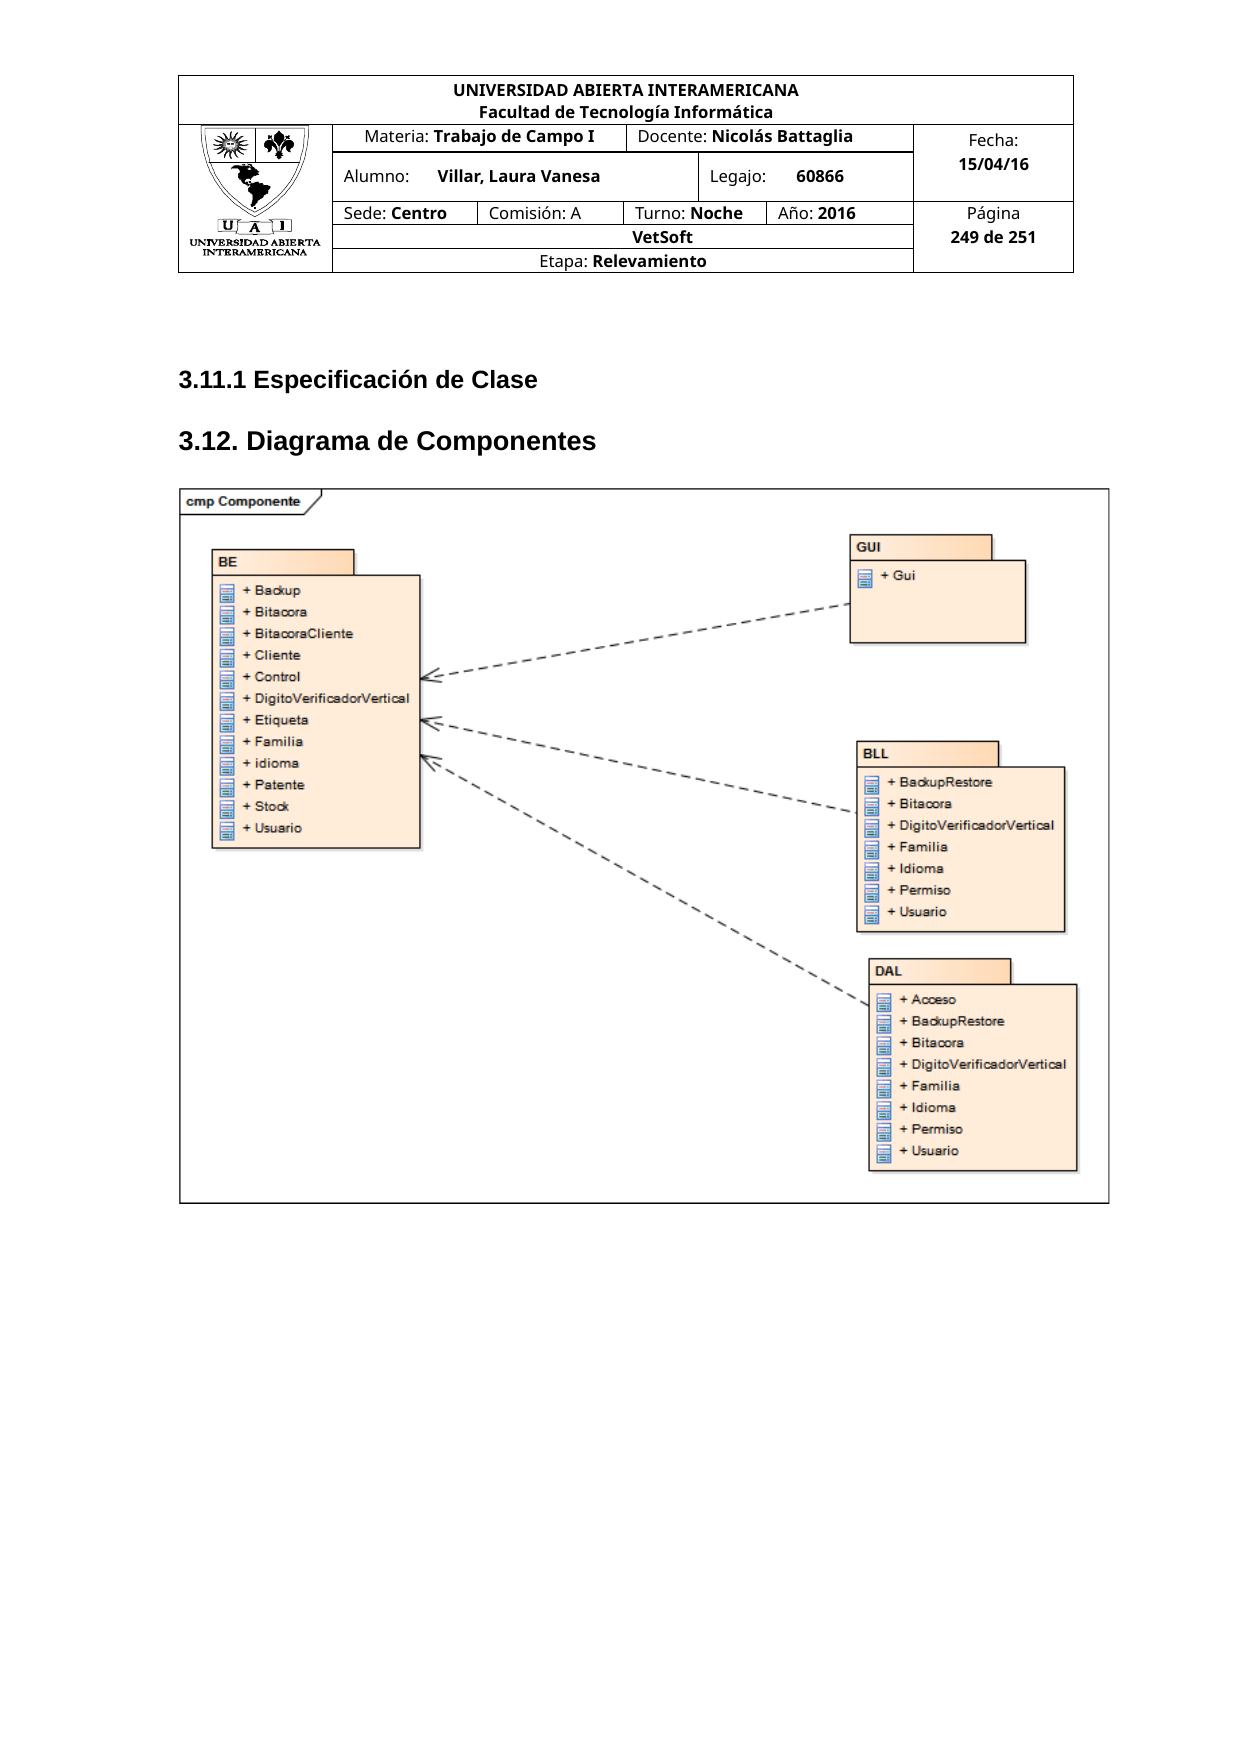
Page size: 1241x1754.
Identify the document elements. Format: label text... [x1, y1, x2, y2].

subtitle 3.11.1 Especificación de Clase [178, 365, 1062, 394]
subtitle 3.12. Diagrama de Componentes [178, 425, 1062, 457]
picture [178, 487, 1110, 1204]
